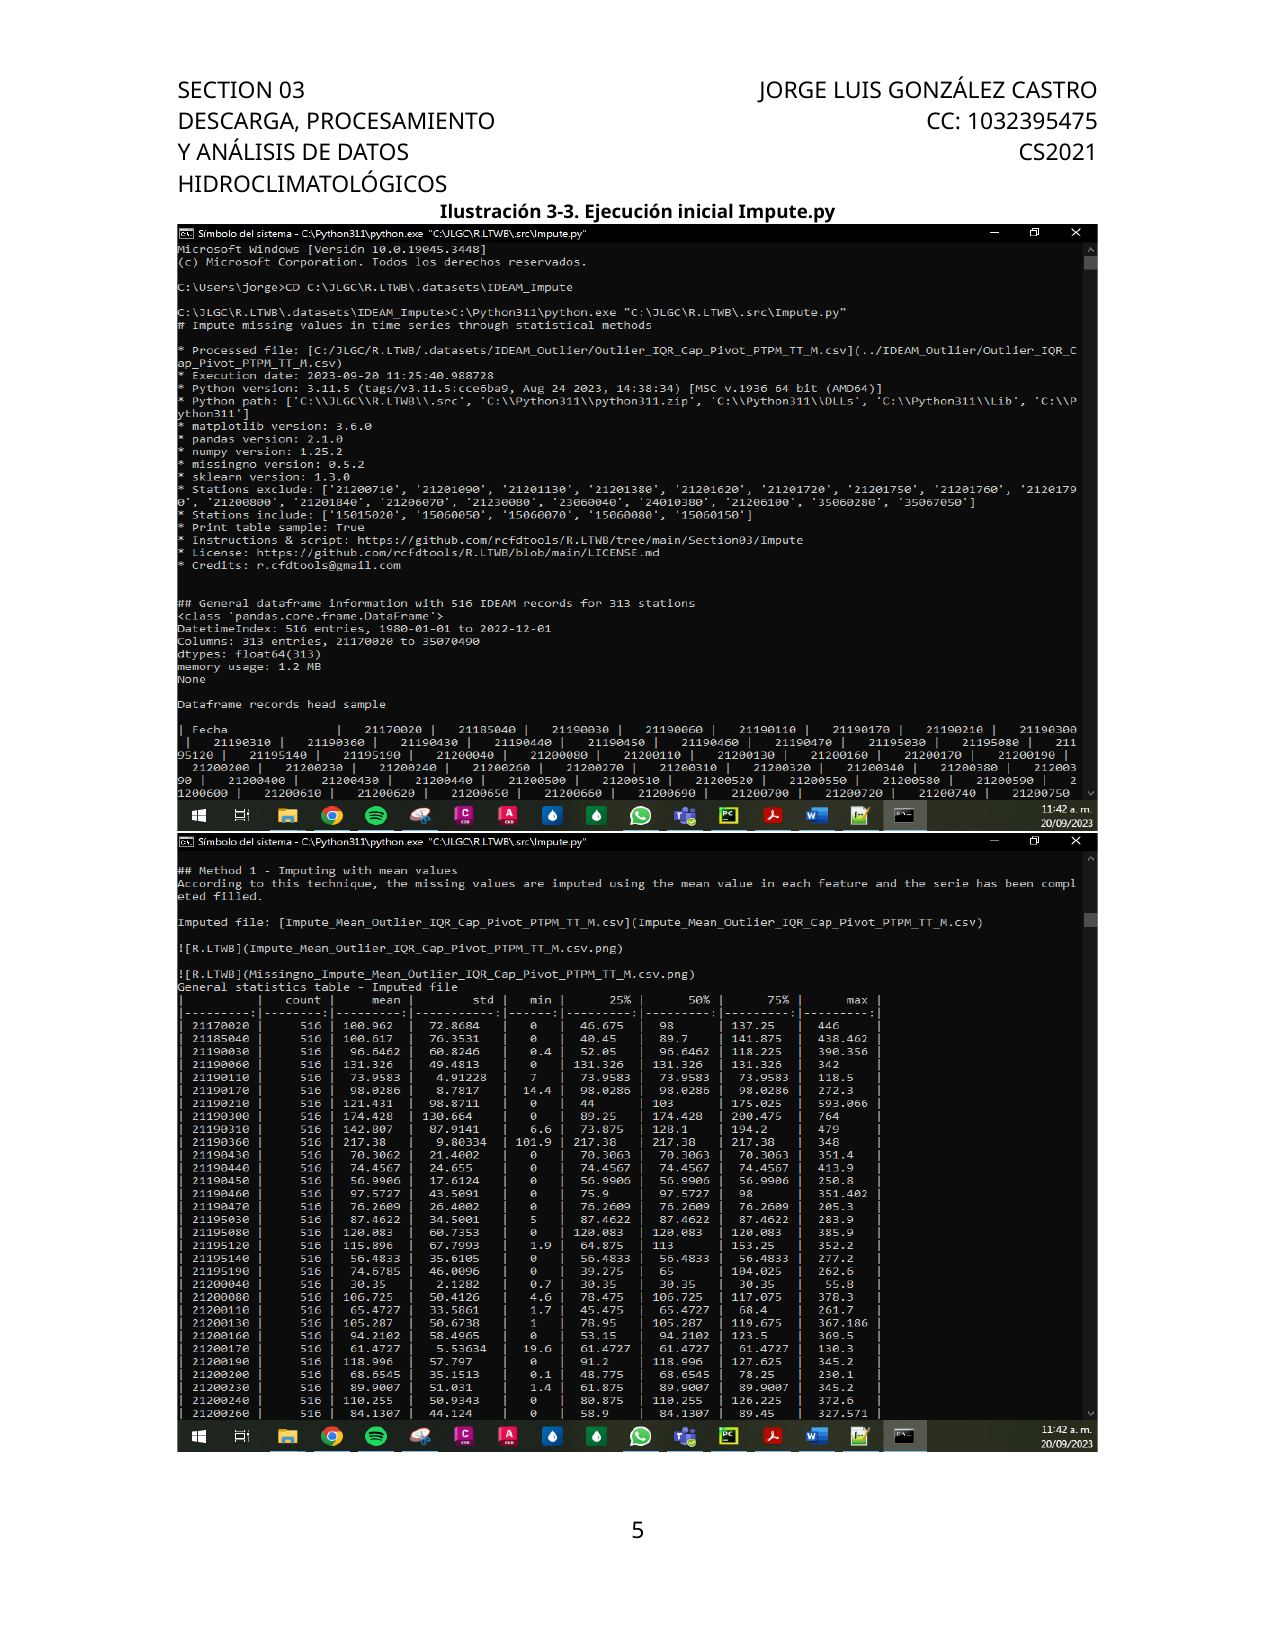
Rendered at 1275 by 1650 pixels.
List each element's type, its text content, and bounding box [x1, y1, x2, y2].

picture [177, 833, 1098, 1452]
picture [177, 224, 1098, 831]
